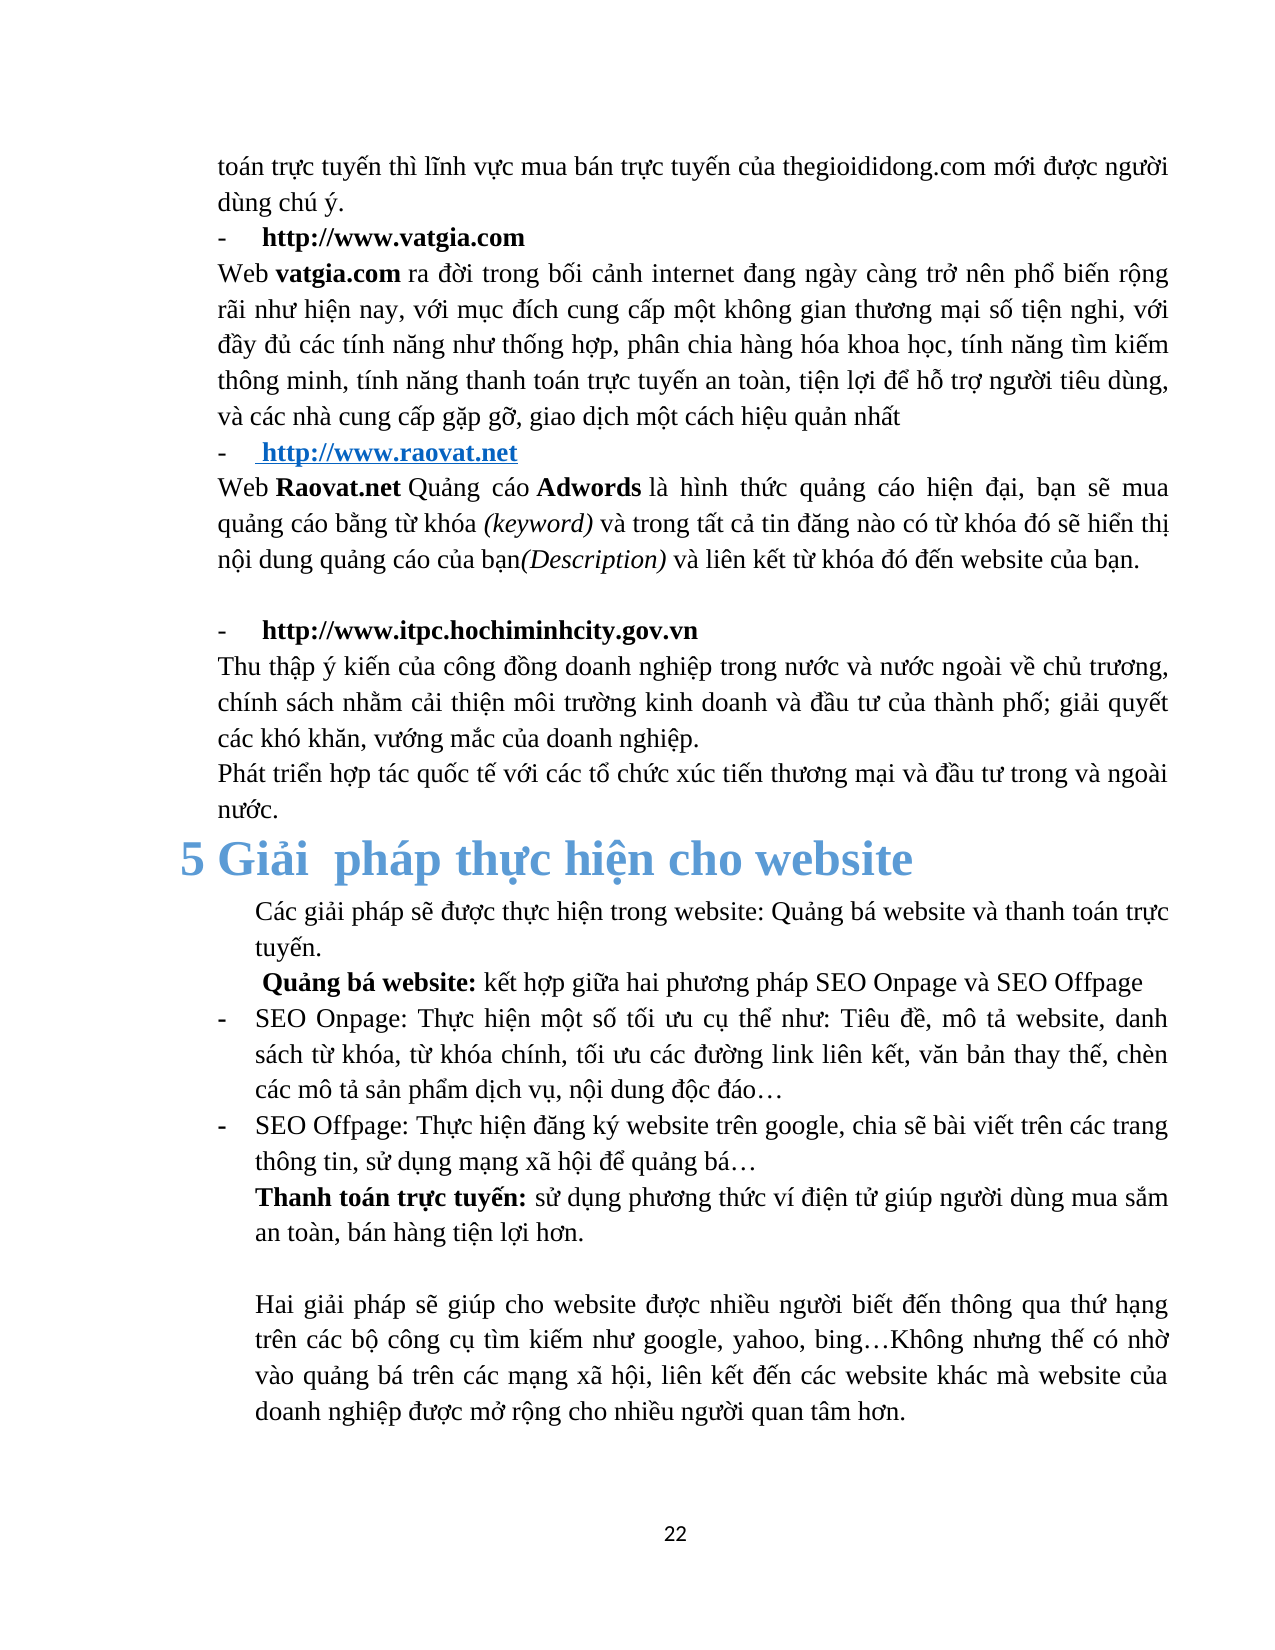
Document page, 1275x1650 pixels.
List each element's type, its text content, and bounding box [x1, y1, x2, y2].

text Các giải pháp sẽ được thực hiện trong website: Quảng bá website và thanh toán trực tuyến. [255, 895, 1170, 962]
text - http://www.itpc.hochiminhcity.gov.vn [217, 614, 1170, 646]
text Thu thập ý kiến của công đồng doanh nghiệp trong nước và nước ngoài về chủ trương, chính sách nhằm cải thiện môi trường kinh doanh và đầu tư của thành phố; giải quyết các khó khăn, vướng mắc của doanh nghiệp. [217, 650, 1170, 753]
text Quảng bá website: kết hợp giữa hai phương pháp SEO Onpage và SEO Offpage [255, 966, 1170, 997]
list SEO Offpage: Thực hiện đăng ký website trên google, chia sẽ bài viết trên các trang thông tin, sử dụng mạng xã hội để quảng bá… [217, 1109, 1170, 1176]
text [217, 150, 1170, 217]
subtitle 5 Giải pháp thực hiện cho website [180, 829, 1170, 886]
text Phát triển hợp tác quốc tế với các tổ chức xúc tiến thương mại và đầu tư trong và ngoài nước. [217, 757, 1170, 824]
text - http://www.raovat.net [217, 436, 1170, 467]
text Web vatgia.com ra đời trong bối cảnh internet đang ngày càng trở nên phổ biến rộng rãi như hiện nay, với mục đích cung cấp một không gian thương mại số tiện nghi, với đầy đủ các tính năng như thống hợp, phân chia hàng hóa khoa học, tính năng tìm kiếm thông minh, tính năng thanh toán trực tuyến an toàn, tiện lợi để hỗ trợ người tiêu dùng, và các nhà cung cấp gặp gỡ, giao dịch một cách hiệu quản nhất [217, 257, 1170, 431]
text Web Raovat.net Quảng cáo Adwords là hình thức quảng cáo hiện đại, bạn sẽ mua quảng cáo bằng từ khóa (keyword) và trong tất cả tin đăng nào có từ khóa đó sẽ hiển thị nội dung quảng cáo của bạn(Description) và liên kết từ khóa đó đến website của bạn. [217, 472, 1170, 574]
list Hai giải pháp sẽ giúp cho website được nhiều người biết đến thông qua thứ hạng trên các bộ công cụ tìm kiếm như google, yahoo, bing…Không nhưng thế có nhờ vào quảng bá trên các mạng xã hội, liên kết đến các website khác mà website của doanh nghiệp được mở rộng cho nhiều người quan tâm hơn. [255, 1288, 1170, 1426]
text - http://www.vatgia.com [217, 221, 1170, 253]
list Thanh toán trực tuyến: sử dụng phương thức ví điện tử giúp người dùng mua sắm an toàn, bán hàng tiện lợi hơn. [255, 1181, 1170, 1248]
list SEO Onpage: Thực hiện một số tối ưu cụ thể như: Tiêu đề, mô tả website, danh sách từ khóa, từ khóa chính, tối ưu các đường link liên kết, văn bản thay thế, chèn các mô tả sản phẩm dịch vụ, nội dung độc đáo… [217, 1002, 1170, 1105]
